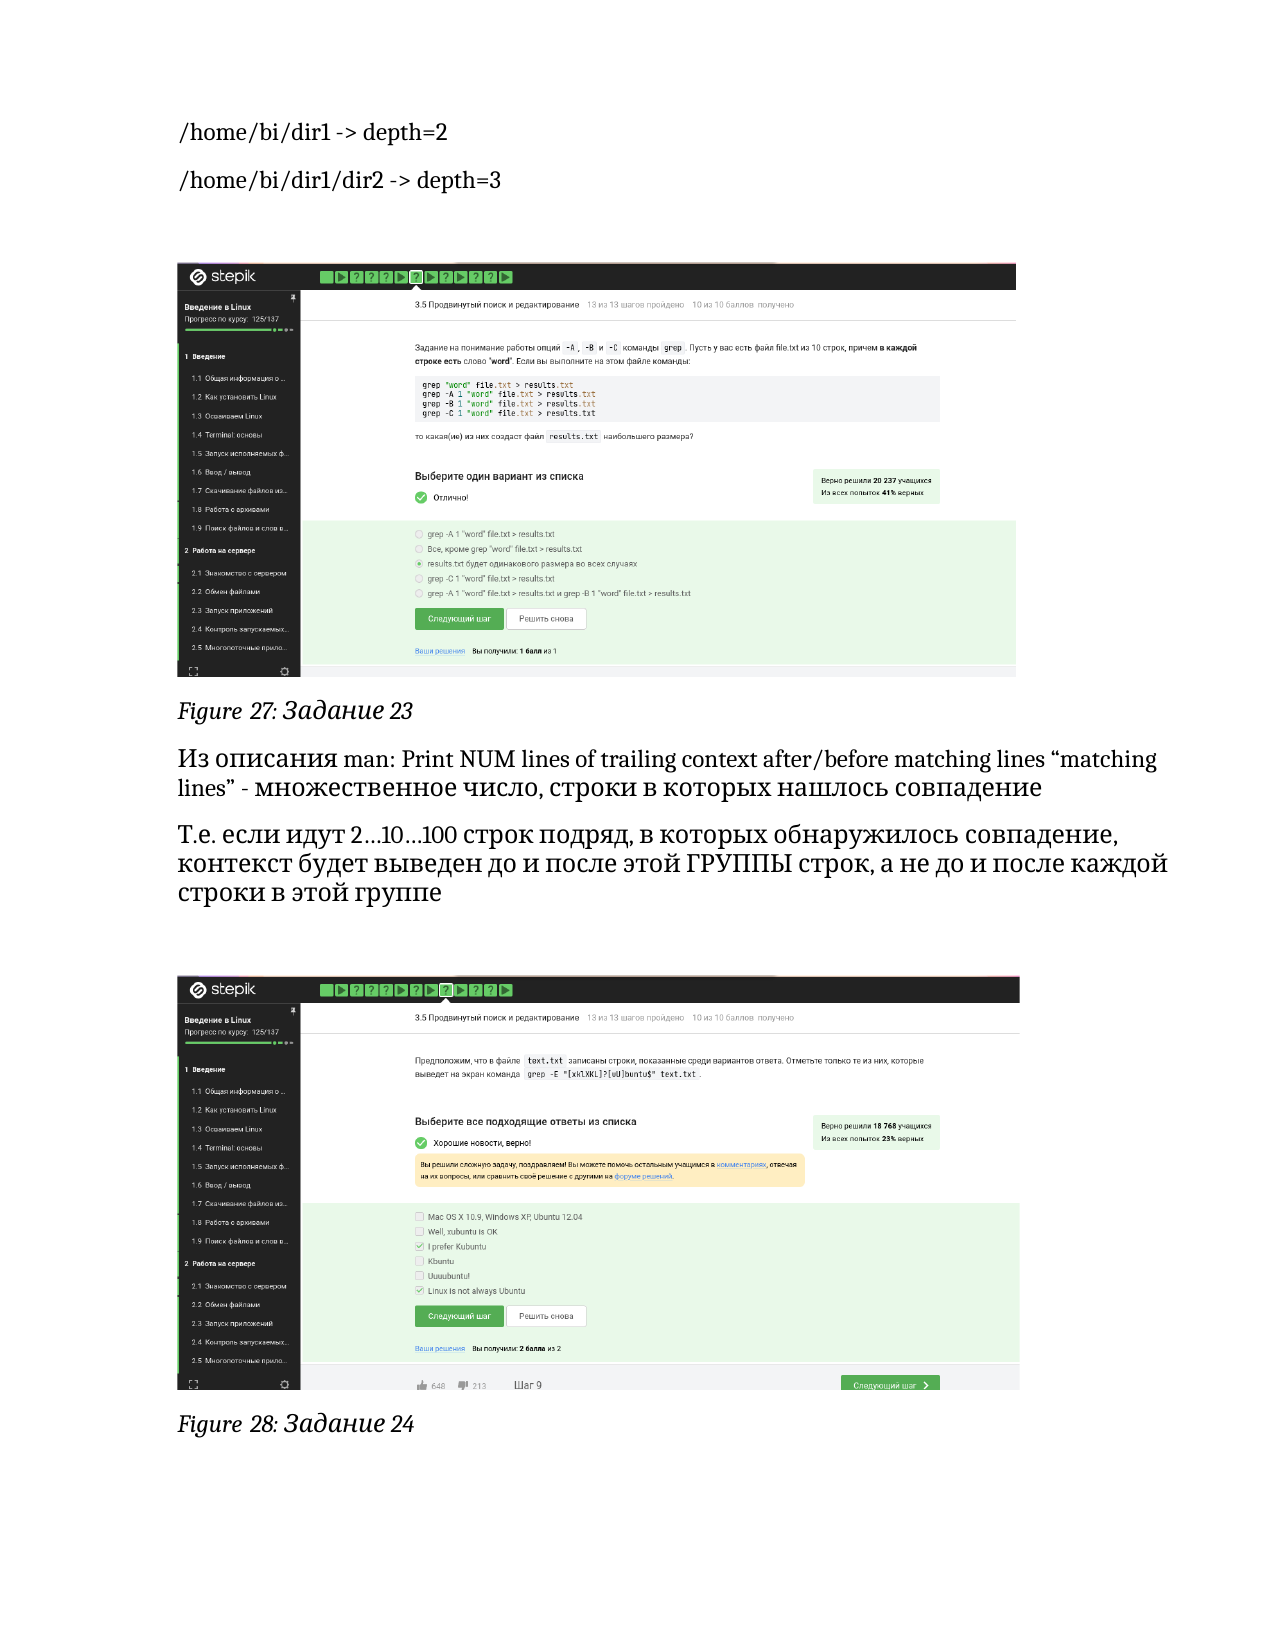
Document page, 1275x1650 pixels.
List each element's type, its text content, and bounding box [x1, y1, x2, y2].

text Figure 28: Задание 24 [177, 1410, 1186, 1439]
picture [177, 262, 1016, 677]
text /home/bi/dir1 -> depth=2 [177, 118, 1186, 147]
text Figure 27: Задание 23 [177, 697, 1186, 726]
text /home/bi/dir1/dir2 -> depth=3 [177, 166, 1186, 194]
picture [177, 975, 1020, 1390]
text Т.е. если идут 2…10…100 строк подряд, в которых обнаружилось совпадение, контекст будет выведен до и после этой ГРУППЫ строк, а не до и после каждой строки в этой группе [177, 821, 1186, 907]
text Из описания man: Print NUM lines of trailing context after/before matching lines “matching lines” - множественное число, строки в которых нашлось совпадение [177, 745, 1186, 802]
